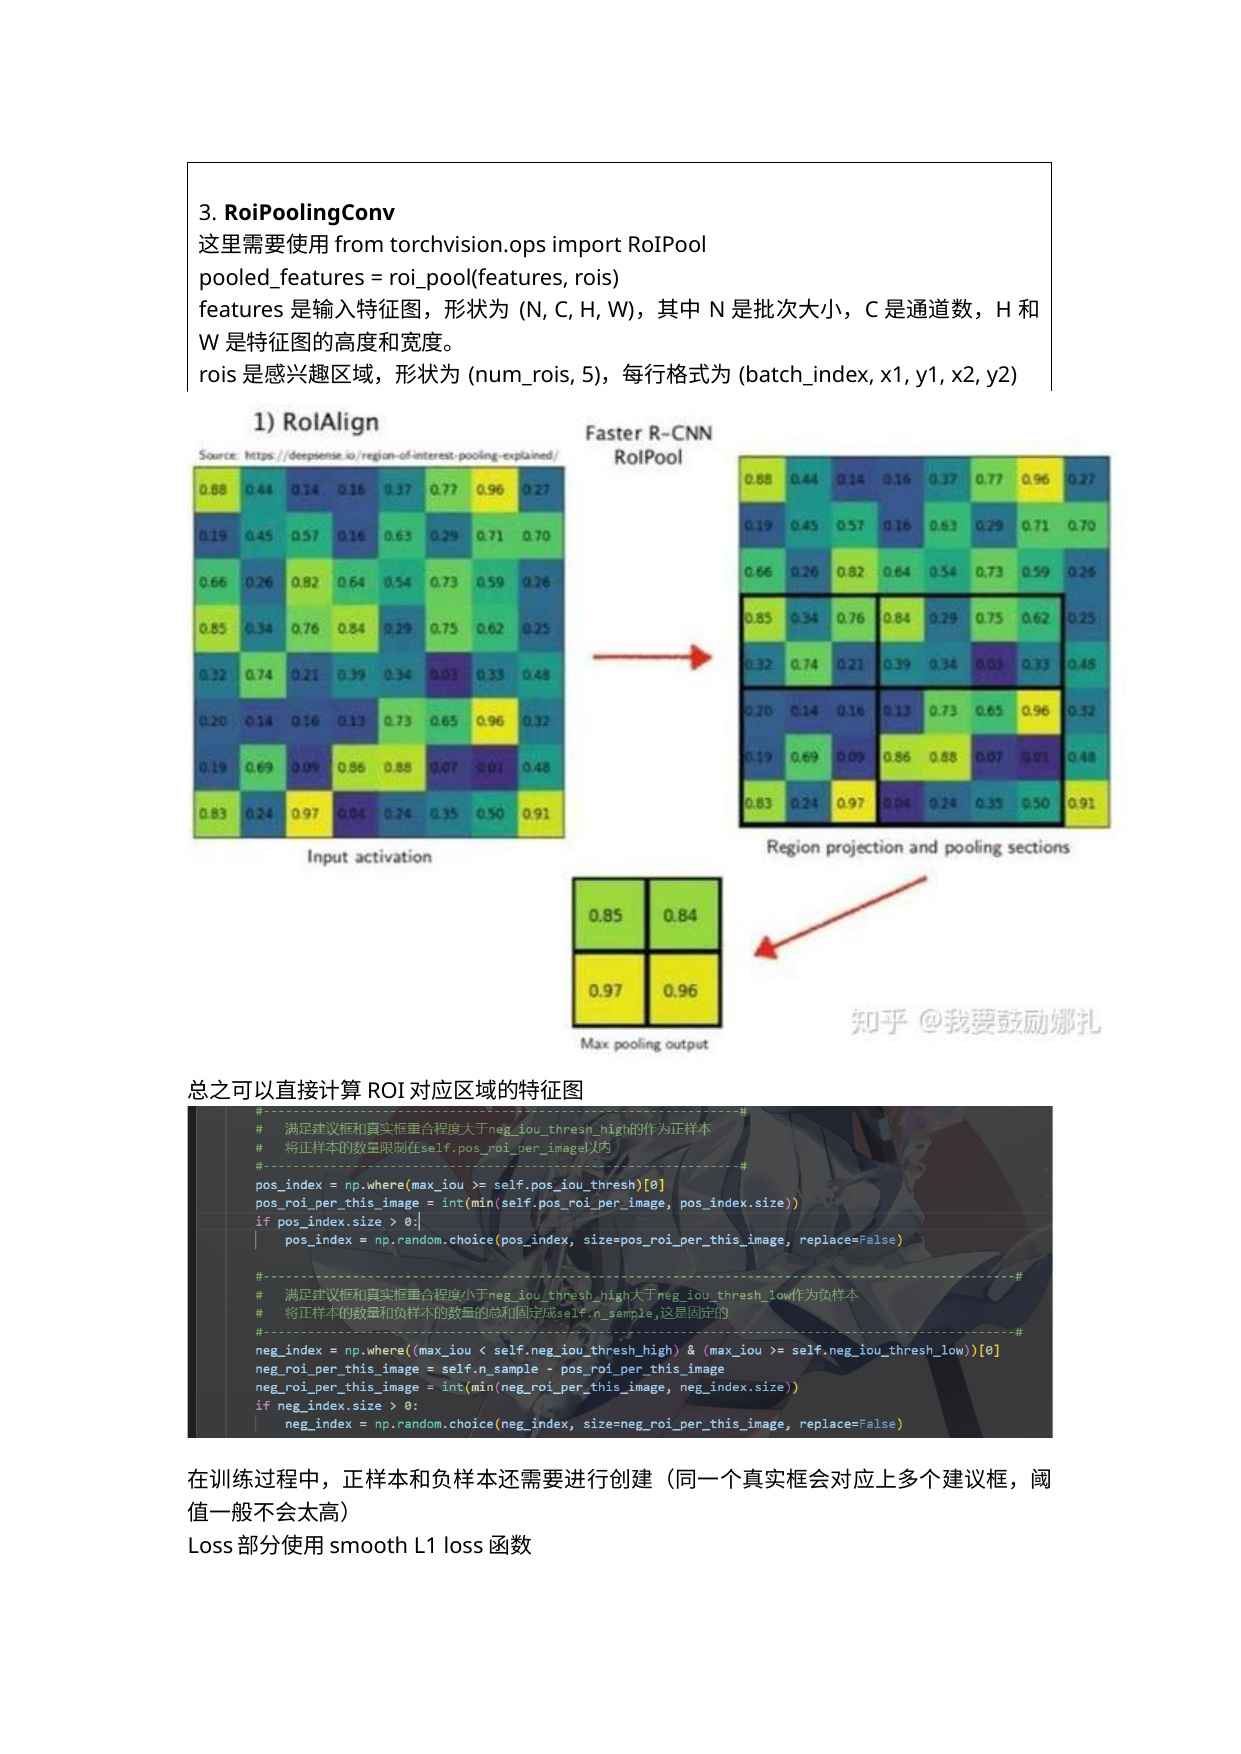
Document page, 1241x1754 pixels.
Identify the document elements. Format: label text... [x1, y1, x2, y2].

text 总之可以直接计算ROI对应区域的特征图 [187, 1074, 1053, 1106]
text Loss部分使用smooth L1 loss函数 [187, 1529, 1053, 1562]
picture [187, 391, 1125, 1061]
picture [187, 1106, 1053, 1438]
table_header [188, 163, 1051, 391]
text 在训练过程中，正样本和负样本还需要进行创建（同一个真实框会对应上多个建议框，阈值一般不会太高） [187, 1464, 1053, 1529]
